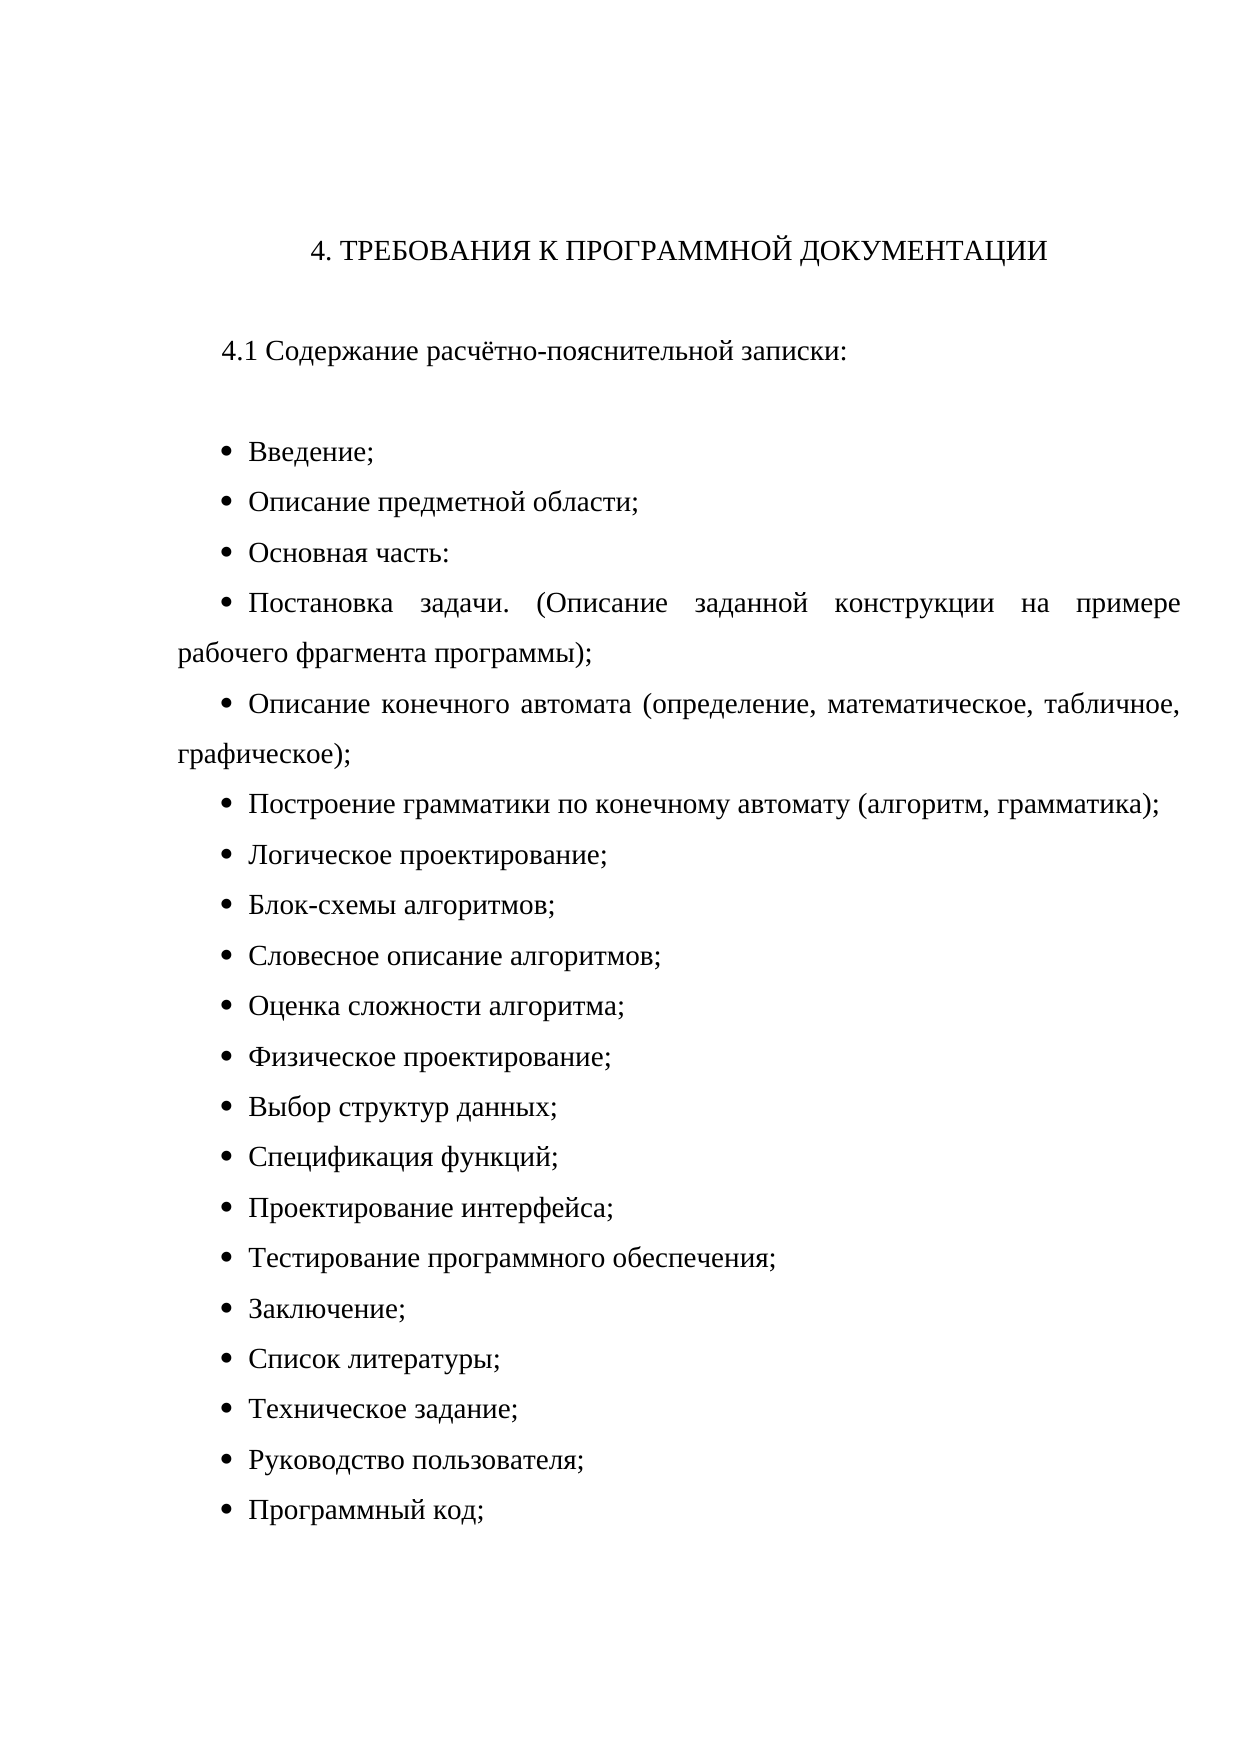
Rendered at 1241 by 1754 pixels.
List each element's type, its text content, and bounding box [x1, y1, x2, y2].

list Спецификация функций; [177, 1139, 1181, 1173]
list Физическое проектирование; [177, 1039, 1181, 1072]
list Описание предметной области; [177, 484, 1181, 518]
list Проектирование интерфейса; [177, 1190, 1181, 1223]
text 4. ТРЕБОВАНИЯ К ПРОГРАММНОЙ ДОКУМЕНТАЦИИ [177, 233, 1181, 266]
list Словесное описание алгоритмов; [177, 938, 1181, 971]
list Оценка сложности алгоритма; [177, 988, 1181, 1022]
list Блок-схемы алгоритмов; [177, 887, 1181, 921]
list Техническое задание; [177, 1392, 1181, 1425]
list Заключение; [177, 1291, 1181, 1324]
list Выбор структур данных; [177, 1089, 1181, 1123]
list Программный код; [221, 1492, 1181, 1526]
list Постановка задачи. (Описание заданной конструкции на примере рабочего фрагмента программы); [177, 585, 1181, 669]
list Описание конечного автомата (определение, математическое, табличное, графическое); [177, 686, 1181, 770]
list Список литературы; [177, 1341, 1181, 1375]
list Руководство пользователя; [177, 1442, 1181, 1476]
list Тестирование программного обеспечения; [177, 1240, 1181, 1274]
list Логическое проектирование; [177, 837, 1181, 871]
text 4.1 Содержание расчётно-пояснительной записки: [221, 333, 1181, 367]
list Построение грамматики по конечному автомату (алгоритм, грамматика); [177, 787, 1181, 820]
list Введение; [177, 434, 1181, 467]
list Основная часть: [177, 535, 1181, 568]
